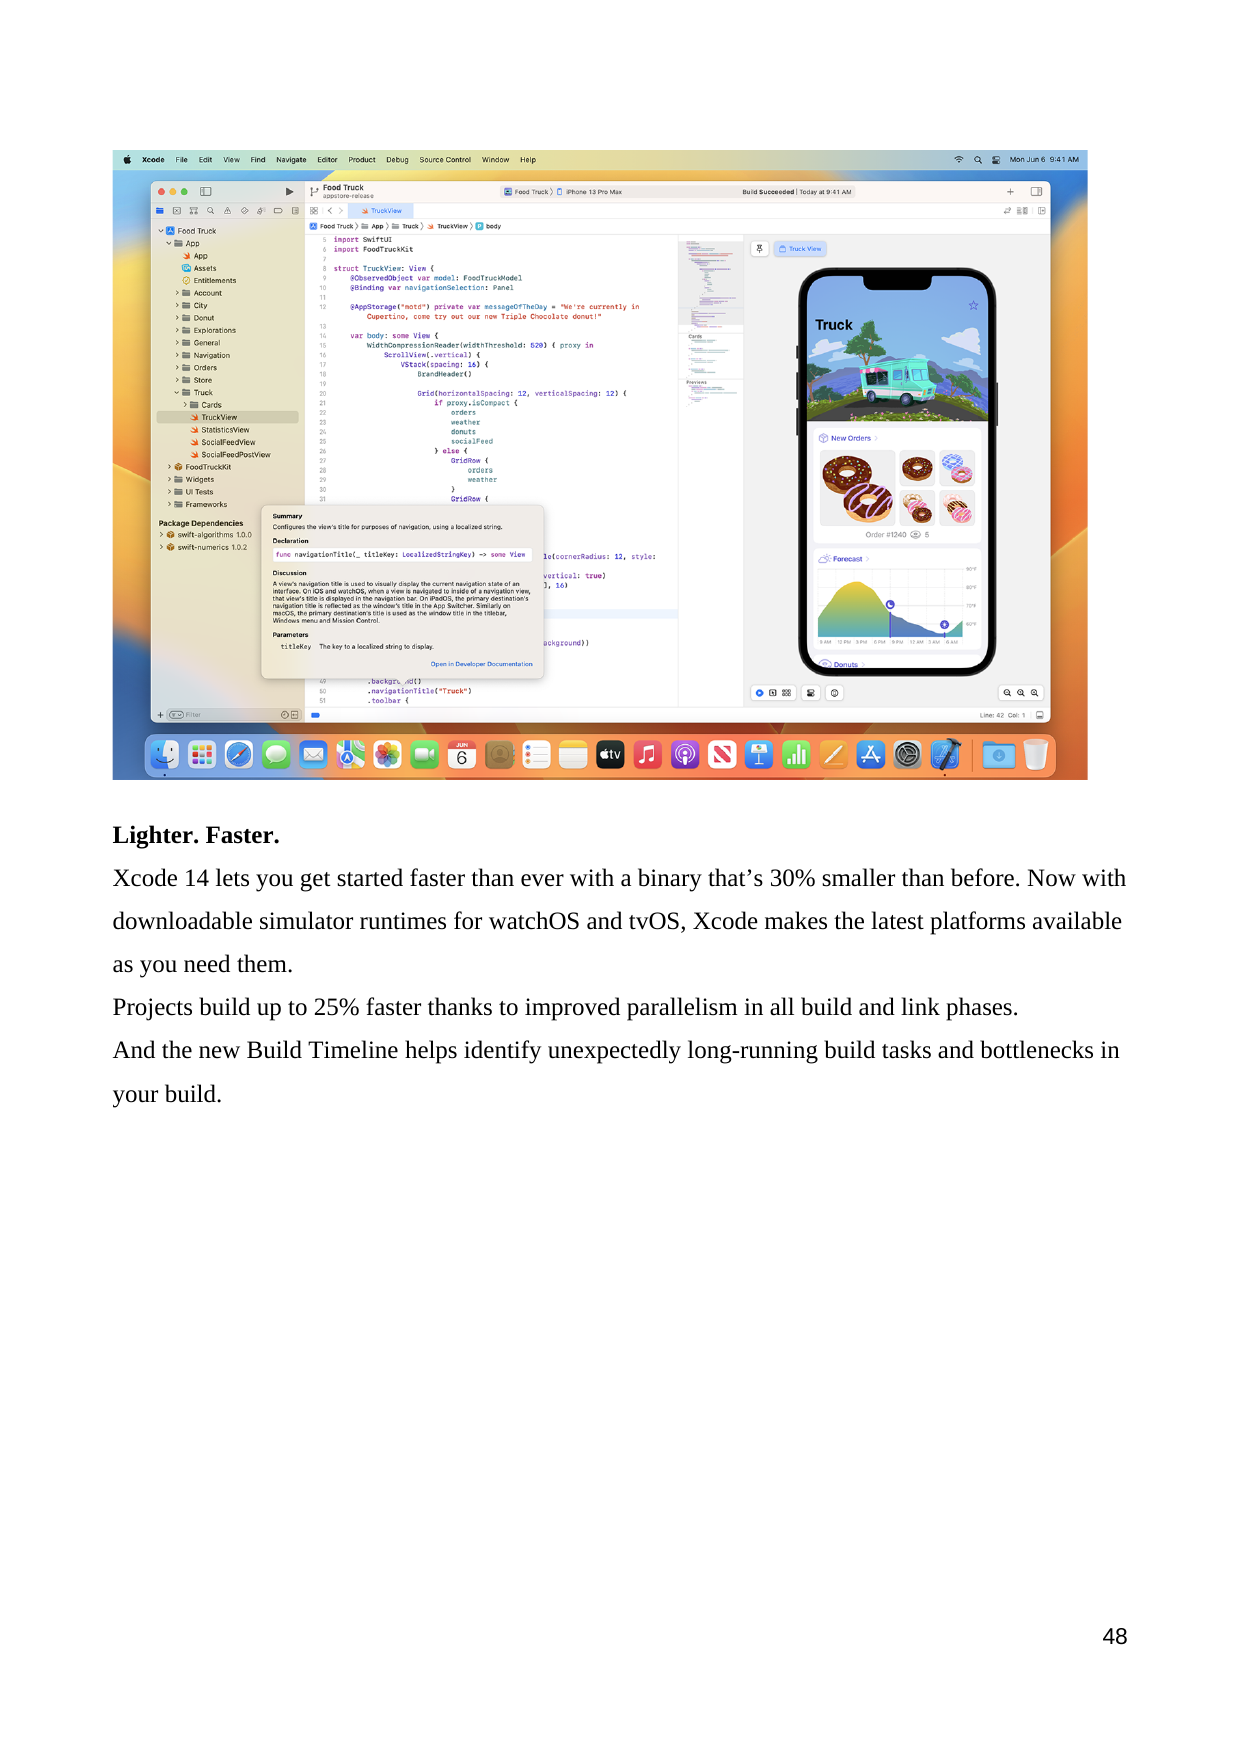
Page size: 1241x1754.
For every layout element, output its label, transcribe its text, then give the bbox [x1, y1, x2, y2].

text And the new Build Timeline helps identify unexpectedly long-running build tasks and bottlenecks in your build. [112, 1036, 1128, 1107]
text Lighter. Faster. [112, 820, 1128, 849]
text Projects build up to 25% faster thanks to improved parallelism in all build and link phases. [112, 992, 1128, 1021]
text Xcode 14 lets you get started faster than ever with a binary that’s 30% smaller than before. Now with downloadable simulator runtimes for watchOS and tvOS, Xcode makes the latest platforms available as you need them. [112, 863, 1128, 978]
picture [112, 150, 1088, 780]
